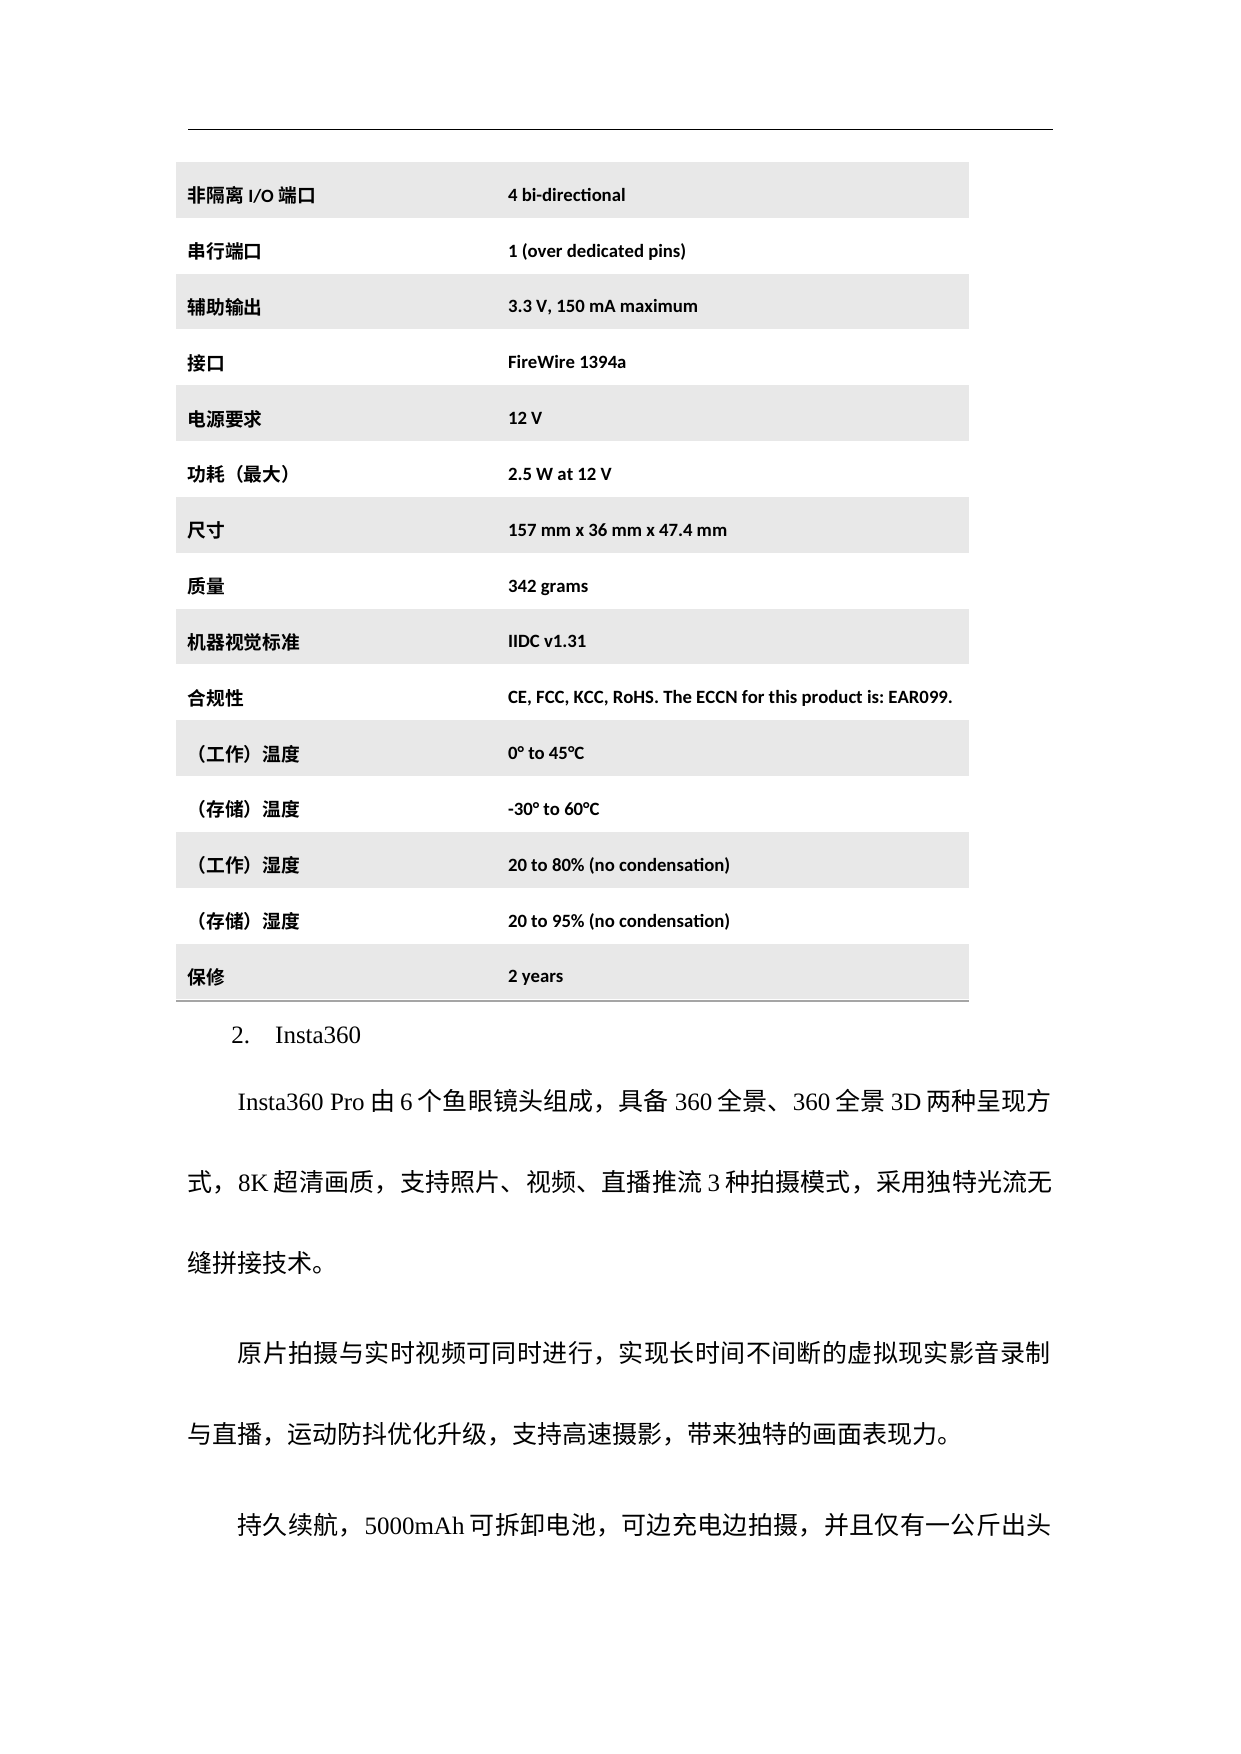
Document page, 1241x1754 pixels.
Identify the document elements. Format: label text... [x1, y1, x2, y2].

table_cell FireWire 1394a [497, 330, 969, 385]
table_cell 20 to 95% (no condensation) [497, 888, 969, 944]
table_cell 接口 [176, 330, 497, 385]
table_cell 12 V [497, 385, 969, 441]
table_cell 串行端口 [176, 218, 497, 274]
table_cell 342 grams [497, 553, 969, 609]
table_cell （工作）温度 [176, 720, 497, 776]
table_cell 2.5 W at 12 V [497, 441, 969, 497]
table_cell 非隔离 I/O 端口 [176, 162, 497, 218]
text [187, 1491, 1053, 1556]
table_cell 机器视觉标准 [176, 609, 497, 664]
table_cell -30° to 60°C [497, 776, 969, 832]
table_cell 辅助输出 [176, 274, 497, 329]
text 原片拍摄与实时视频可同时进行，实现长时间不间断的虚拟现实影音录制与直播，运动防抖优化升级，支持高速摄影，带来独特的画面表现力。 [187, 1319, 1053, 1466]
table_cell 合规性 [176, 665, 497, 720]
table_cell CE, FCC, KCC, RoHS. The ECCN for this product is: EAR099. [497, 665, 969, 720]
table_cell 电源要求 [176, 385, 497, 441]
table_cell 功耗（最大） [176, 441, 497, 497]
table_cell 4 bi-directional [497, 162, 969, 218]
table_cell IIDC v1.31 [497, 609, 969, 664]
table_cell 尺寸 [176, 497, 497, 553]
table_cell （存储）湿度 [176, 888, 497, 944]
text Insta360 Pro由6个鱼眼镜头组成，具备360全景、360全景3D两种呈现方式，8K超清画质，支持照片、视频、直播推流3种拍摄模式，采用独特光流无缝拼接技术。 [187, 1067, 1053, 1294]
table_cell 157 mm x 36 mm x 47.4 mm [497, 497, 969, 553]
table_cell 20 to 80% (no condensation) [497, 832, 969, 888]
table_cell 0° to 45°C [497, 720, 969, 776]
table_cell 1 (over dedicated pins) [497, 218, 969, 274]
table_cell （存储）温度 [176, 776, 497, 832]
table_cell 2 years [497, 944, 969, 999]
table_cell 3.3 V, 150 mA maximum [497, 274, 969, 329]
table_cell 质量 [176, 553, 497, 609]
table_cell （工作）湿度 [176, 832, 497, 888]
table_cell 保修 [176, 944, 497, 999]
list Insta360 [231, 1018, 1053, 1050]
